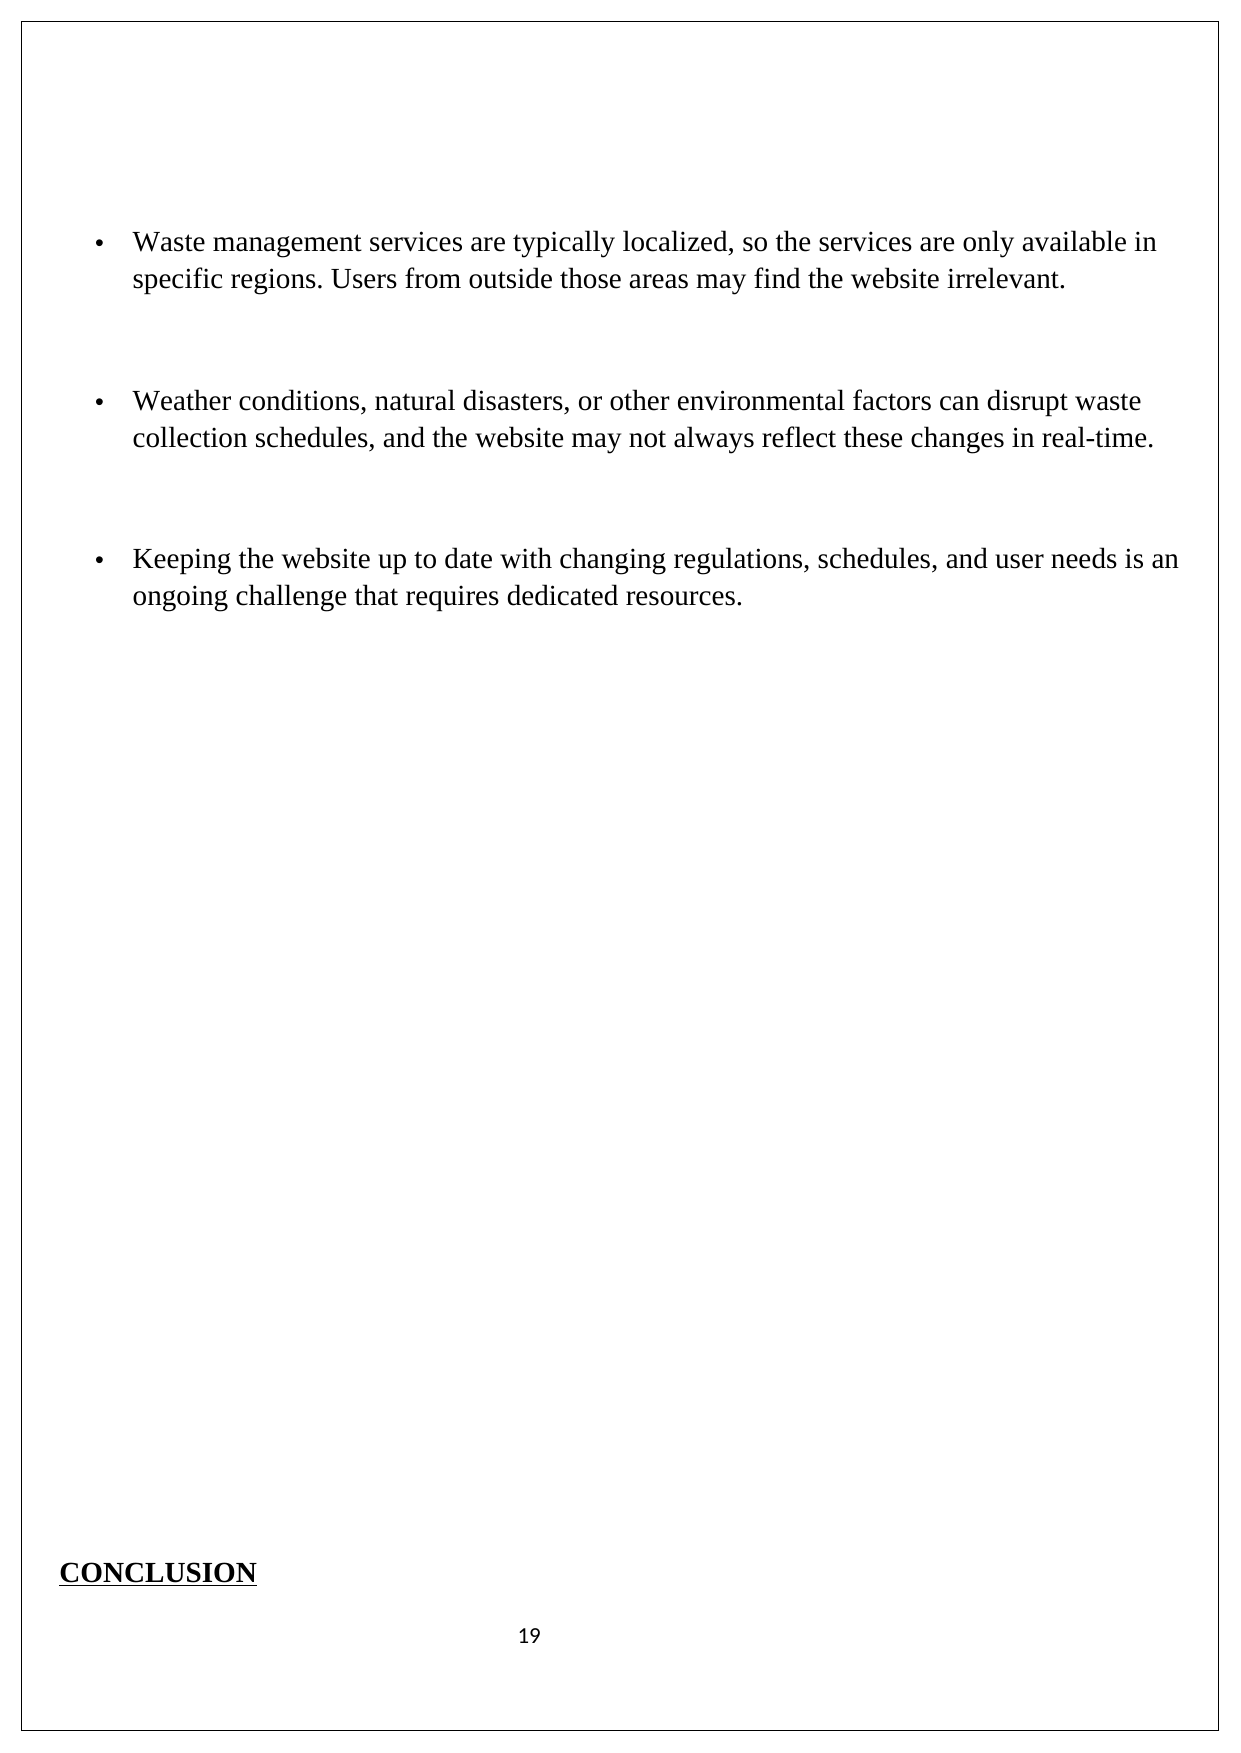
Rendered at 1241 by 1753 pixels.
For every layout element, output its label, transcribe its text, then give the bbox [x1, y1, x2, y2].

list Weather conditions, natural disasters, or other environmental factors can disrupt waste collection schedules, and the website may not always reflect these changes in real-time. [95, 383, 1182, 453]
text CONCLUSION [59, 1556, 1182, 1589]
list Keeping the website up to date with changing regulations, schedules, and user needs is an ongoing challenge that requires dedicated resources. [95, 542, 1182, 612]
list Waste management services are typically localized, so the services are only available in specific regions. Users from outside those areas may find the website irrelevant. [95, 224, 1182, 295]
